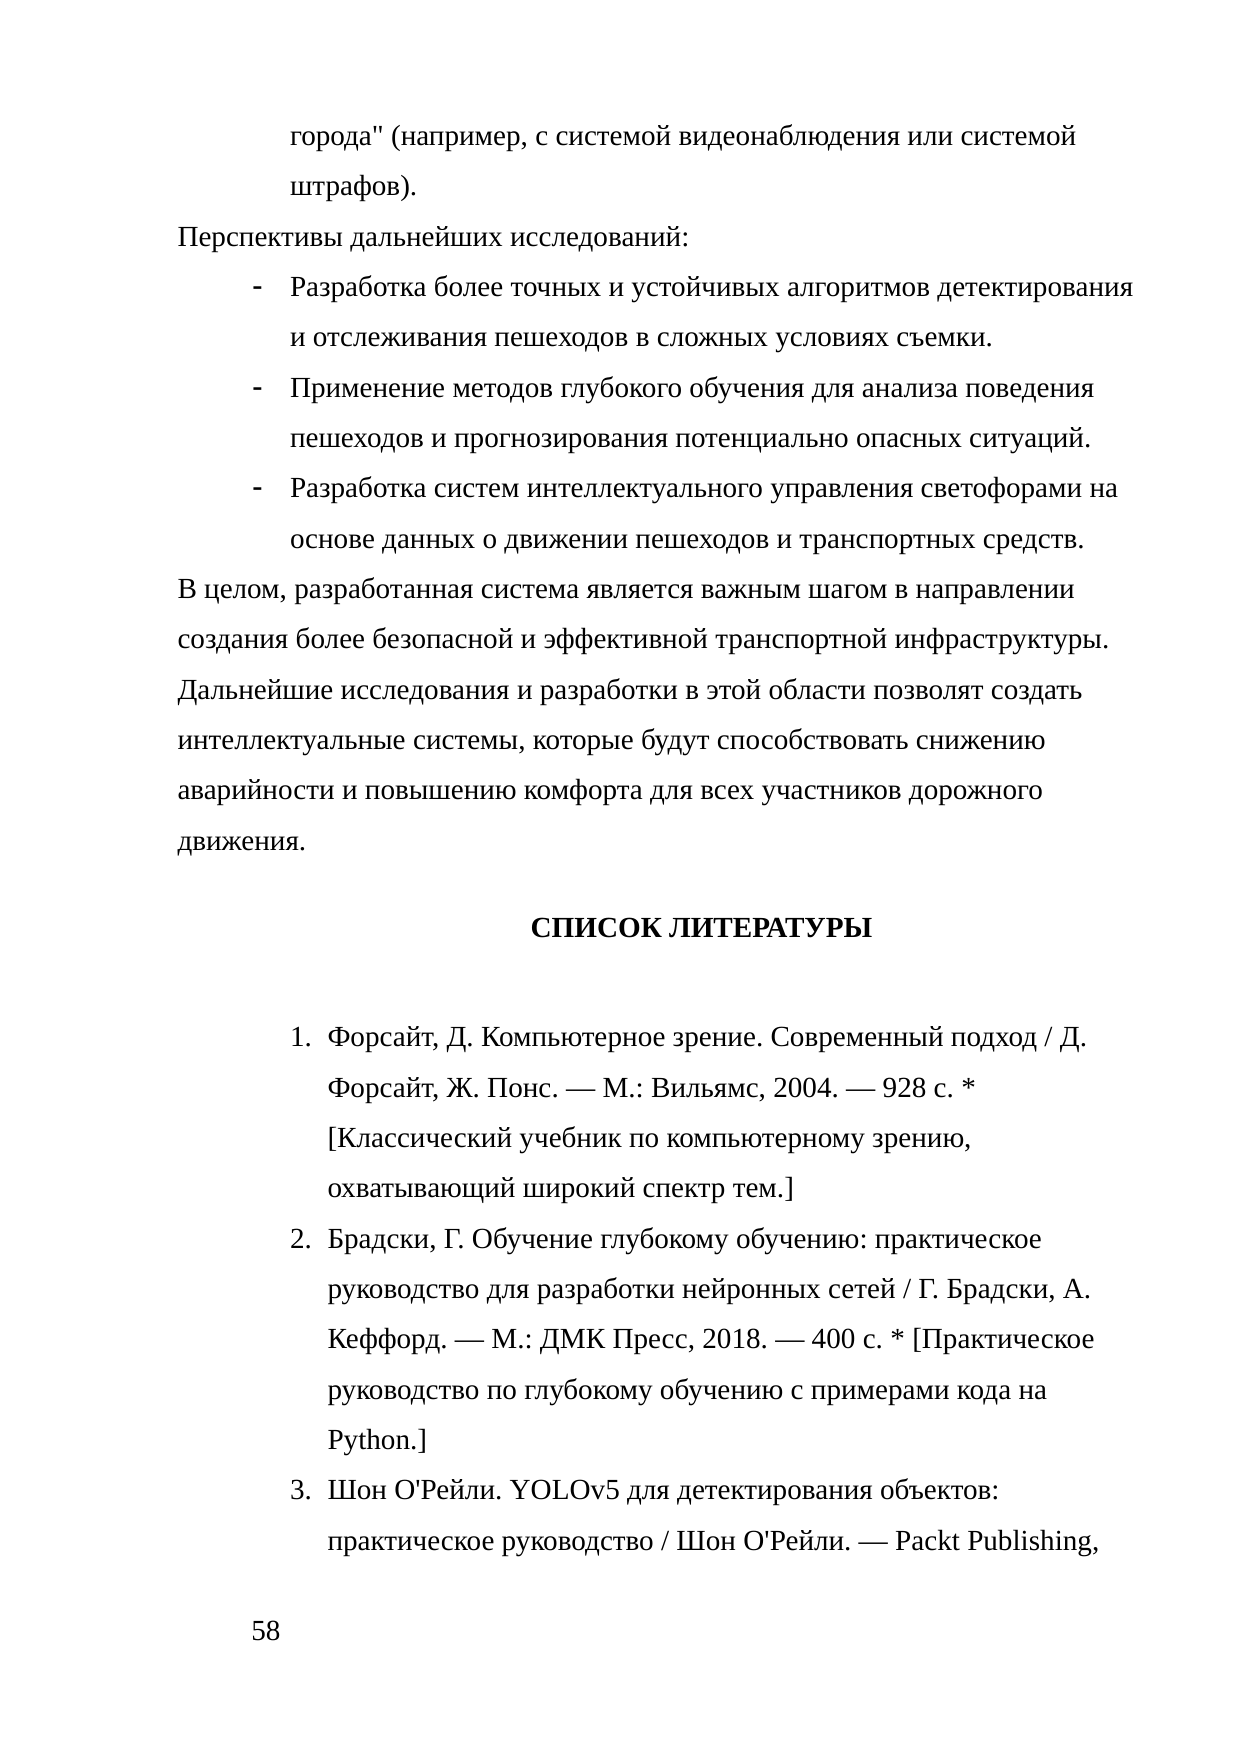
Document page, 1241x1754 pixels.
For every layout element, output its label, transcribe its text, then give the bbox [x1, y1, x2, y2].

text Перспективы дальнейших исследований: [177, 219, 1152, 252]
list Форсайт, Д. Компьютерное зрение. Современный подход / Д. Форсайт, Ж. Понс. — М.: Вильямс, 2004. — 928 с. * [Классический учебник по компьютерному зрению, охватывающий широкий спектр тем.] [290, 1019, 1152, 1204]
list Разработка систем интеллектуального управления светофорами на основе данных о движении пешеходов и транспортных средств. [252, 471, 1152, 554]
text В целом, разработанная система является важным шагом в направлении создания более безопасной и эффективной транспортной инфраструктуры. Дальнейшие исследования и разработки в этой области позволят создать интеллектуальные системы, которые будут способствовать снижению аварийности и повышению комфорта для всех участников дорожного движения. [177, 571, 1152, 856]
list Применение методов глубокого обучения для анализа поведения пешеходов и прогнозирования потенциально опасных ситуаций. [252, 370, 1152, 454]
subtitle СПИСОК ЛИТЕРАТУРЫ [177, 911, 1152, 944]
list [290, 1472, 1152, 1556]
list Разработка более точных и устойчивых алгоритмов детектирования и отслеживания пешеходов в сложных условиях съемки. [252, 269, 1152, 353]
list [252, 118, 1152, 202]
list Брадски, Г. Обучение глубокому обучению: практическое руководство для разработки нейронных сетей / Г. Брадски, А. Кеффорд. — М.: ДМК Пресс, 2018. — 400 с. * [Практическое руководство по глубокому обучению с примерами кода на Python.] [290, 1221, 1152, 1456]
